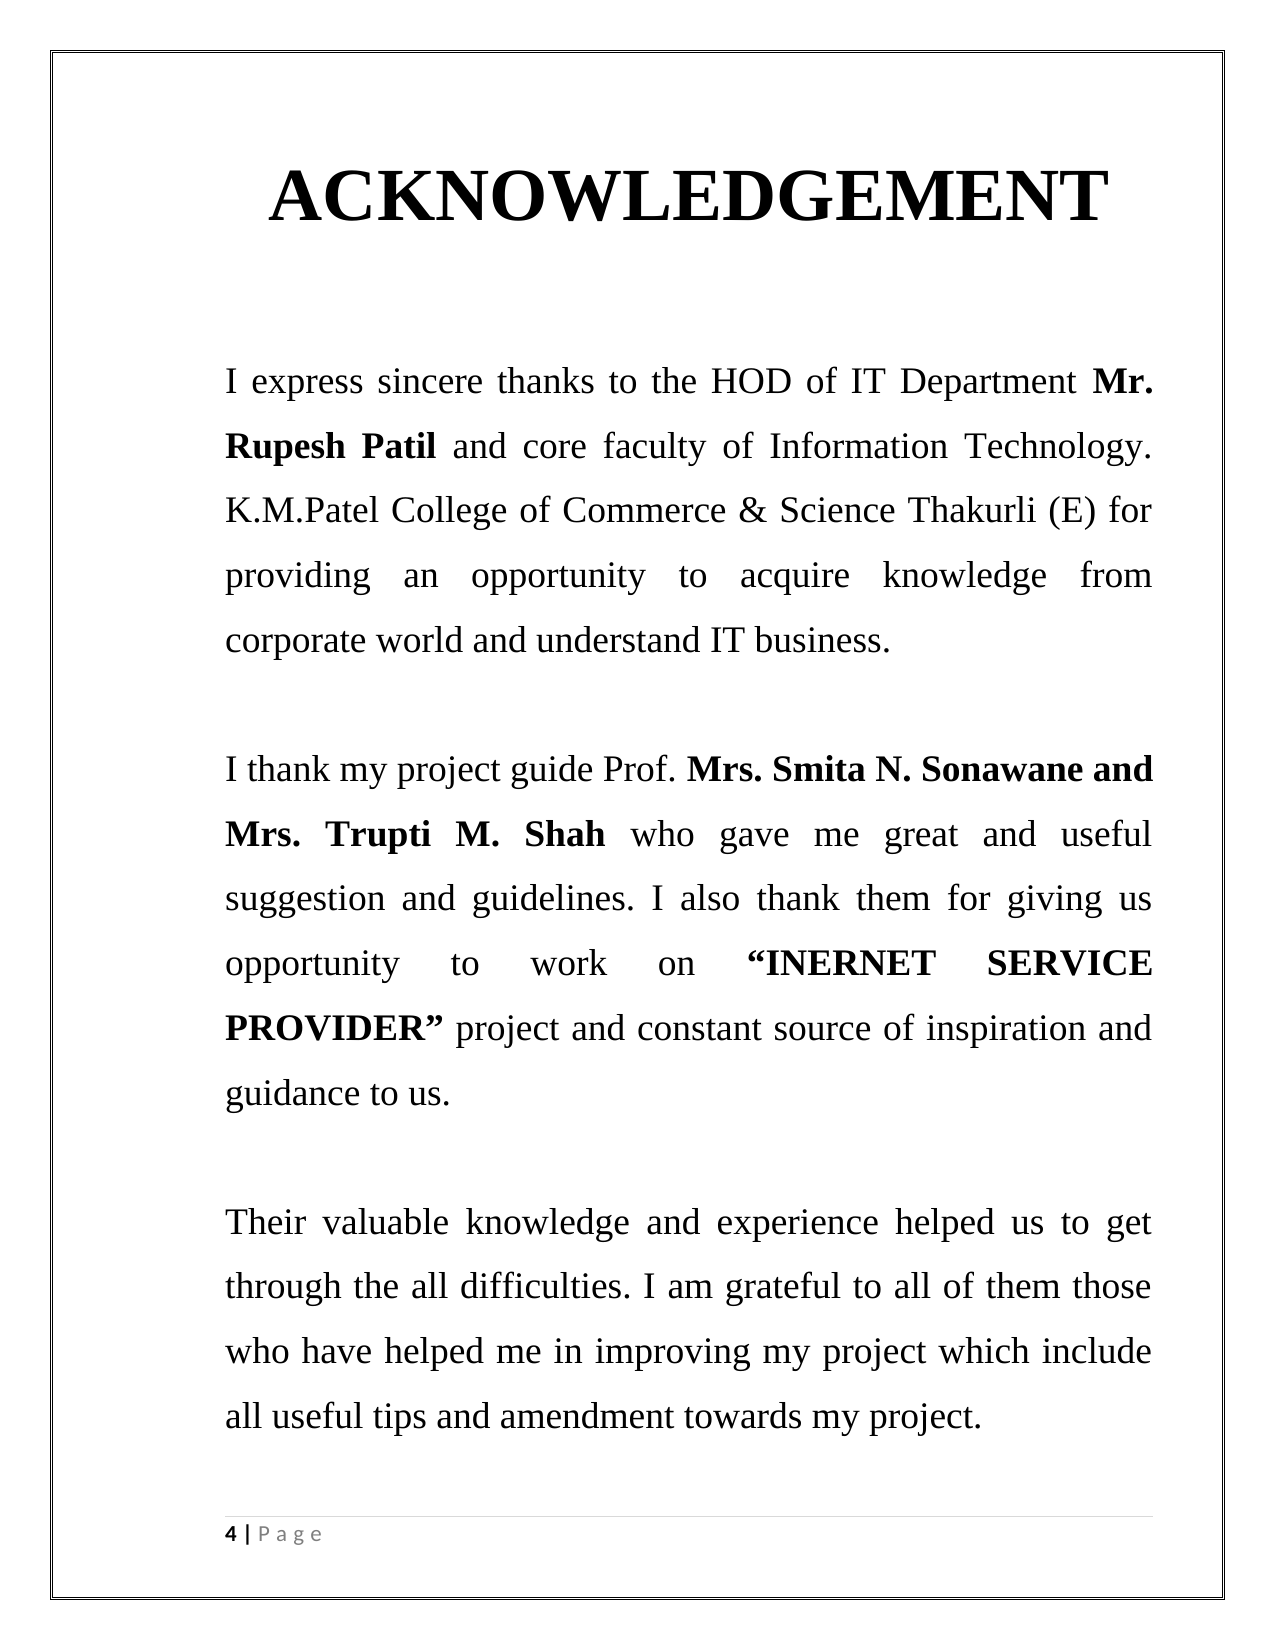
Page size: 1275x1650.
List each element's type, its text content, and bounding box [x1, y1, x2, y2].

text I express sincere thanks to the HOD of IT Department Mr. Rupesh Patil and core faculty of Information Technology. K.M.Patel College of Commerce & Science Thakurli (E) for providing an opportunity to acquire knowledge from corporate world and understand IT business. [225, 358, 1153, 660]
text I thank my project guide Prof. Mrs. Smita N. Sonawane and Mrs. Trupti M. Shah who gave me great and useful suggestion and guidelines. I also thank them for giving us opportunity to work on “INERNET SERVICE PROVIDER” project and constant source of inspiration and guidance to us. [225, 746, 1153, 1113]
text ACKNOWLEDGEMENT [225, 150, 1153, 236]
text Their valuable knowledge and experience helped us to get through the all difficulties. I am grateful to all of them those who have helped me in improving my project which include all useful tips and amendment towards my project. [225, 1199, 1153, 1436]
